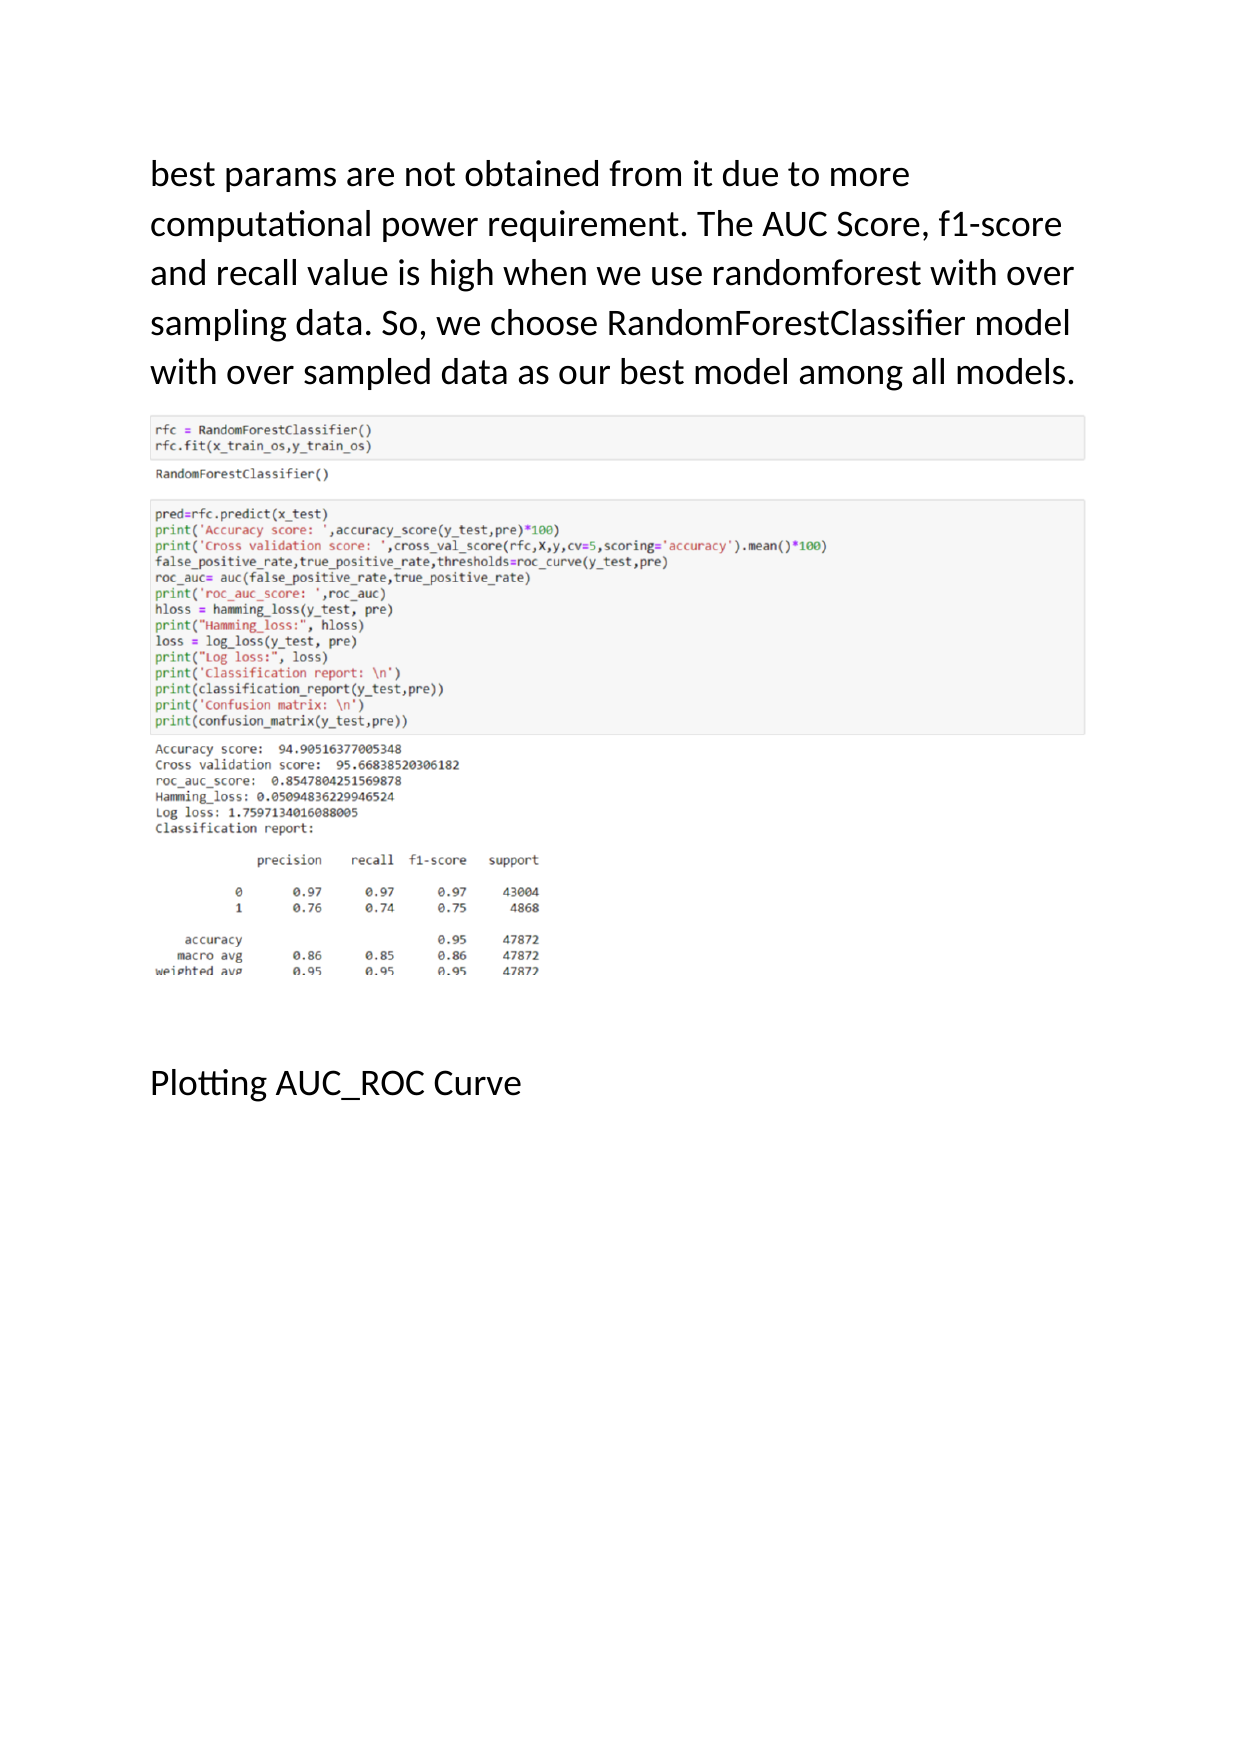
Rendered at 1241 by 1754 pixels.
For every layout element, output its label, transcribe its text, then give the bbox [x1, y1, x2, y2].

picture [150, 414, 1091, 975]
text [150, 150, 1090, 394]
text Plotting AUC_ROC Curve [150, 1059, 1090, 1105]
